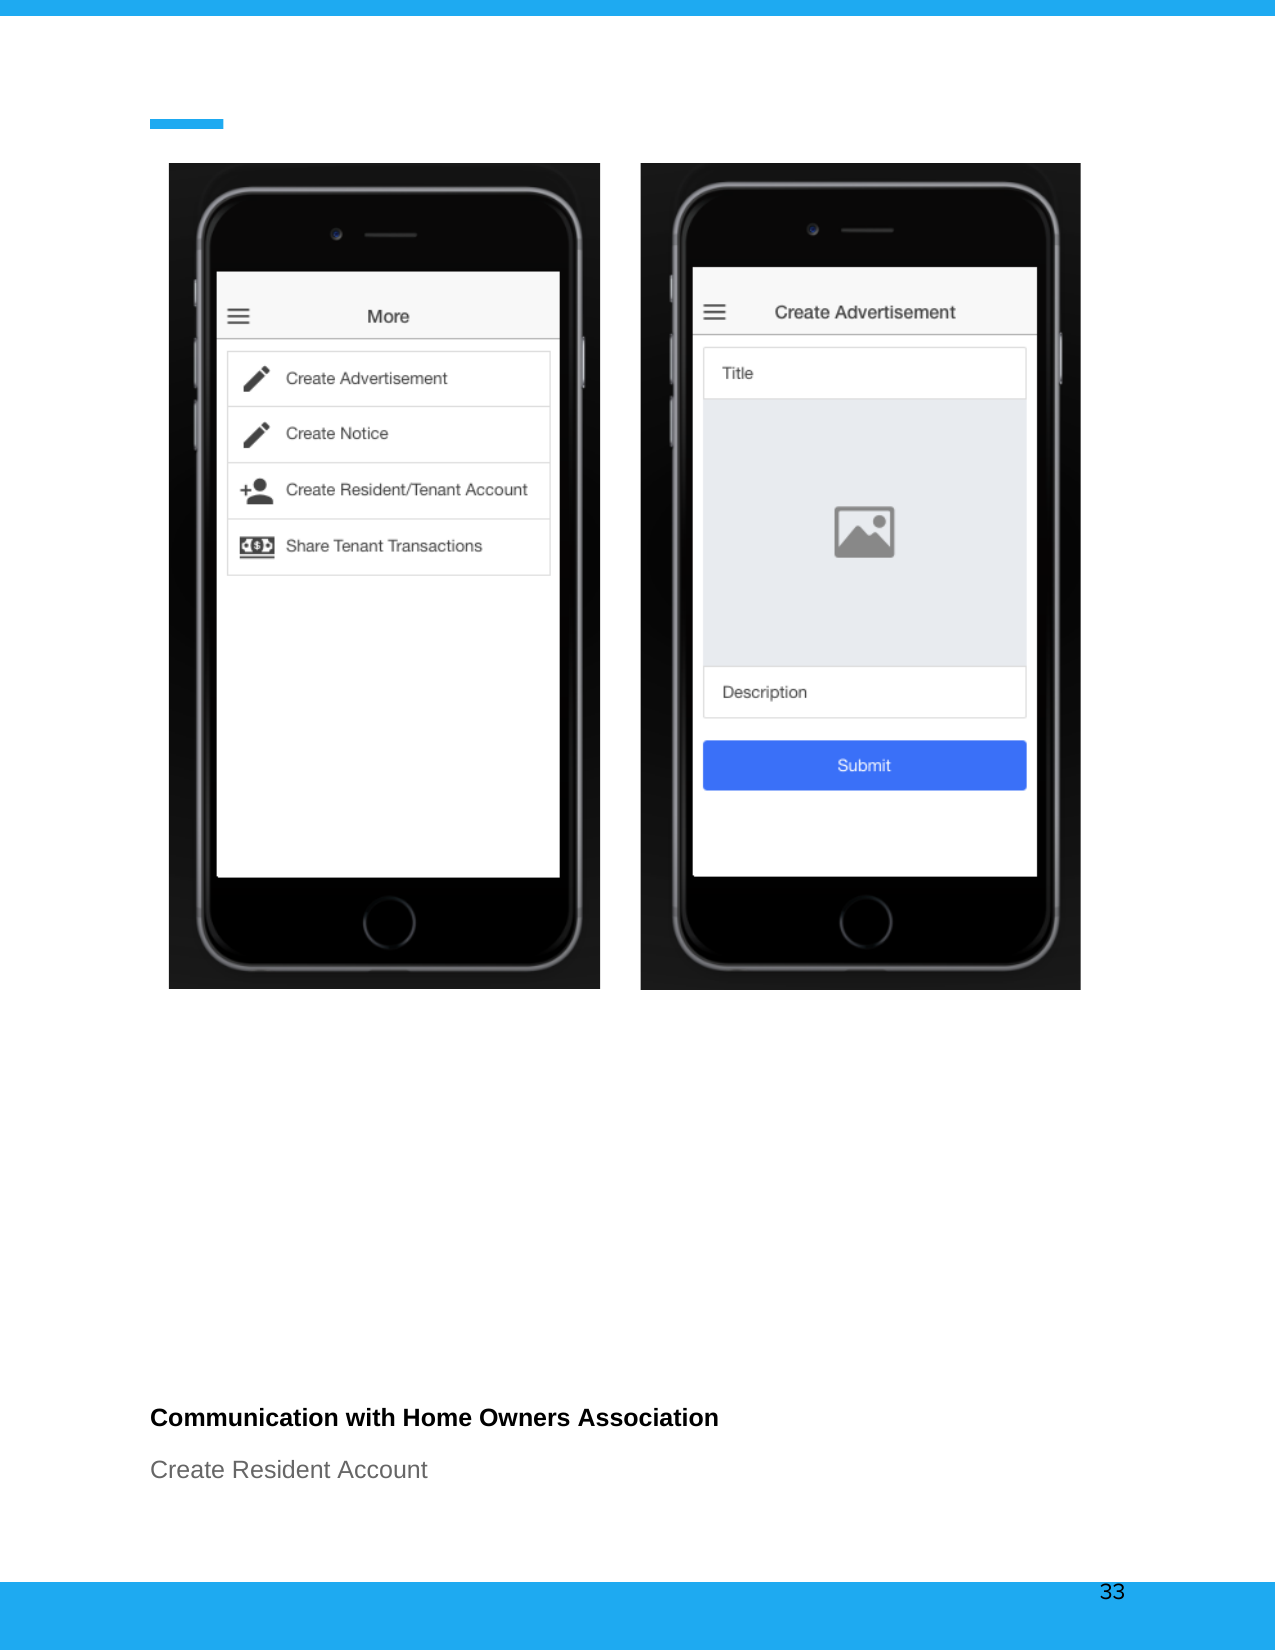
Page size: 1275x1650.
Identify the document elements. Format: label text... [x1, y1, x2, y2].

subtitle Communication with Home Owners Association [150, 1403, 1125, 1431]
picture [168, 163, 600, 989]
picture [0, 1582, 1275, 1650]
picture [0, 0, 1275, 16]
picture [640, 163, 1081, 990]
subtitle Create Resident Account [150, 1455, 1125, 1484]
picture [150, 119, 224, 129]
